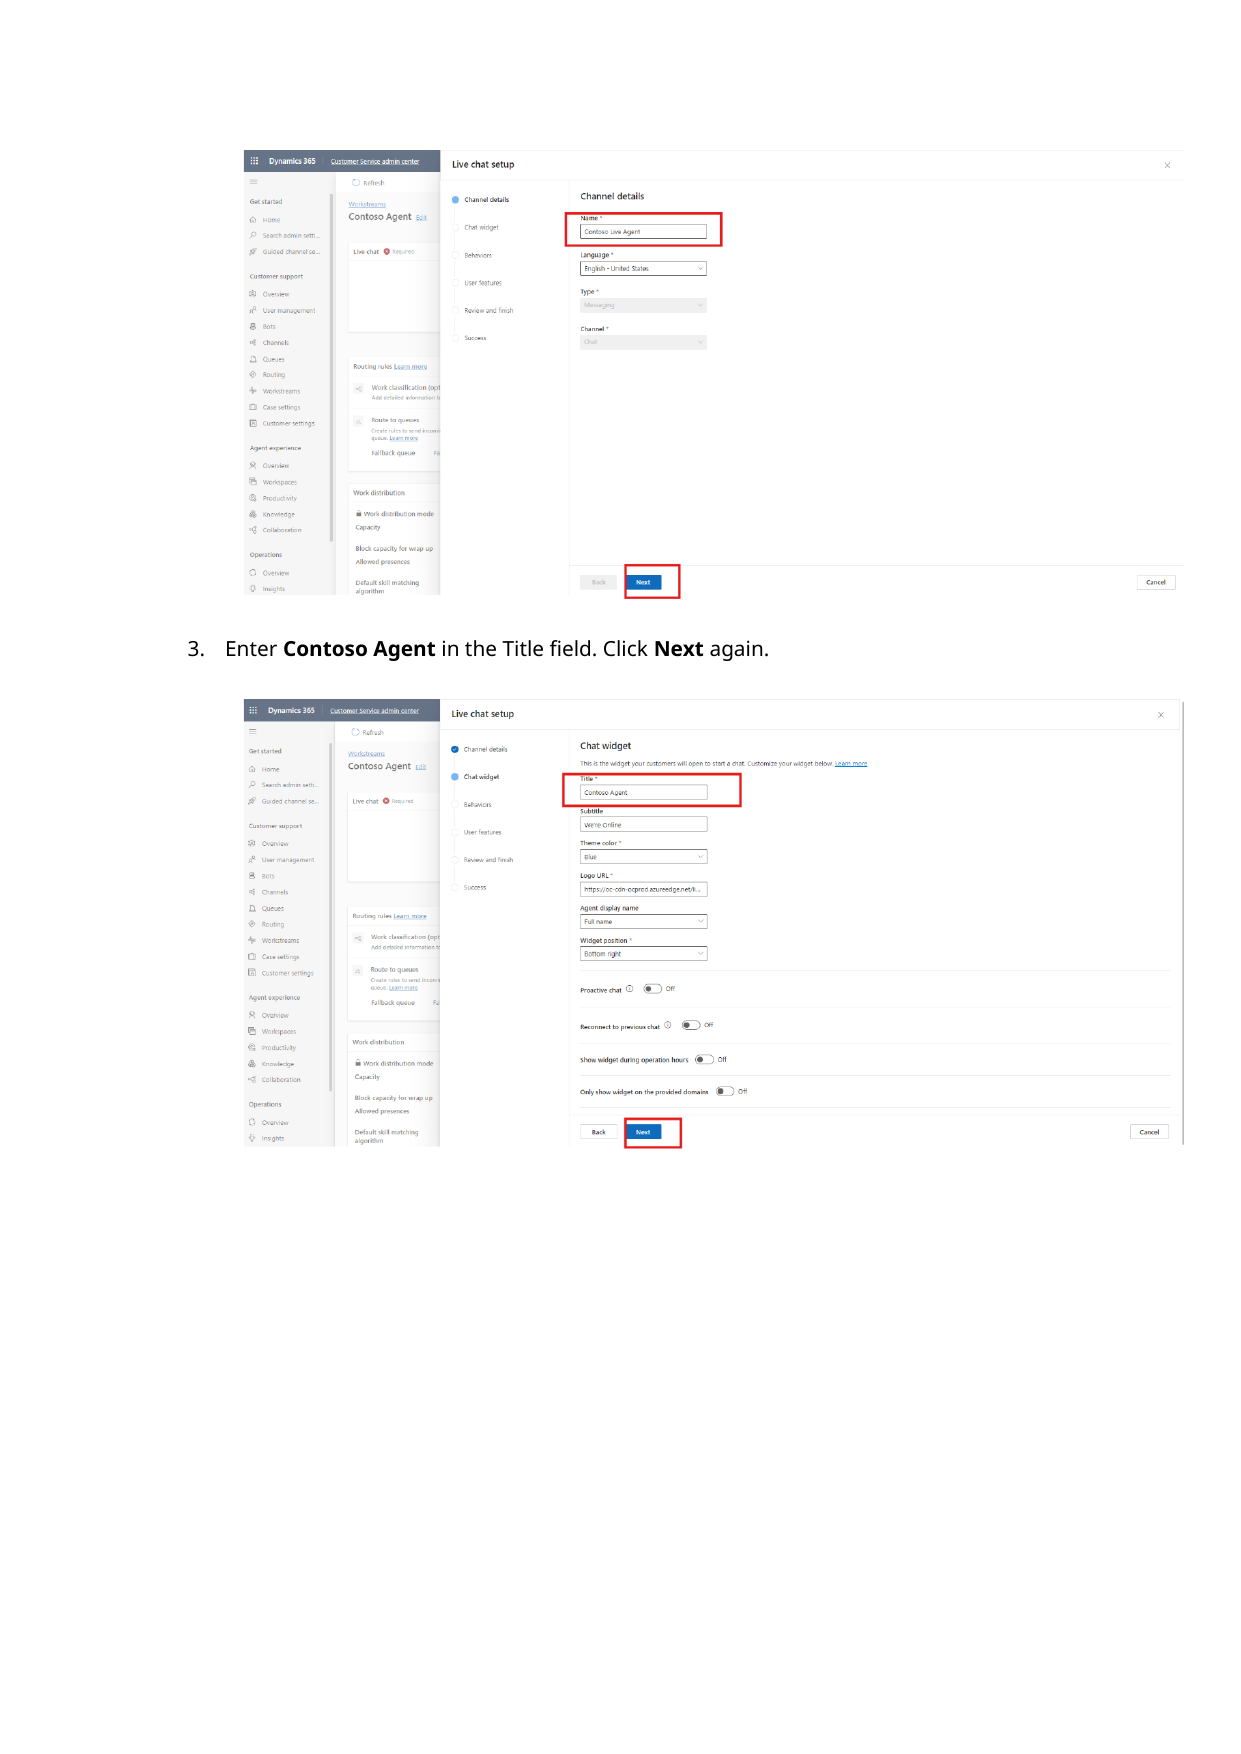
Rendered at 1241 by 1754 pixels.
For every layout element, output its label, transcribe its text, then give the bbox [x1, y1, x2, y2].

list Enter Contoso Agent in the Title field. Click Next again. [187, 634, 1090, 663]
